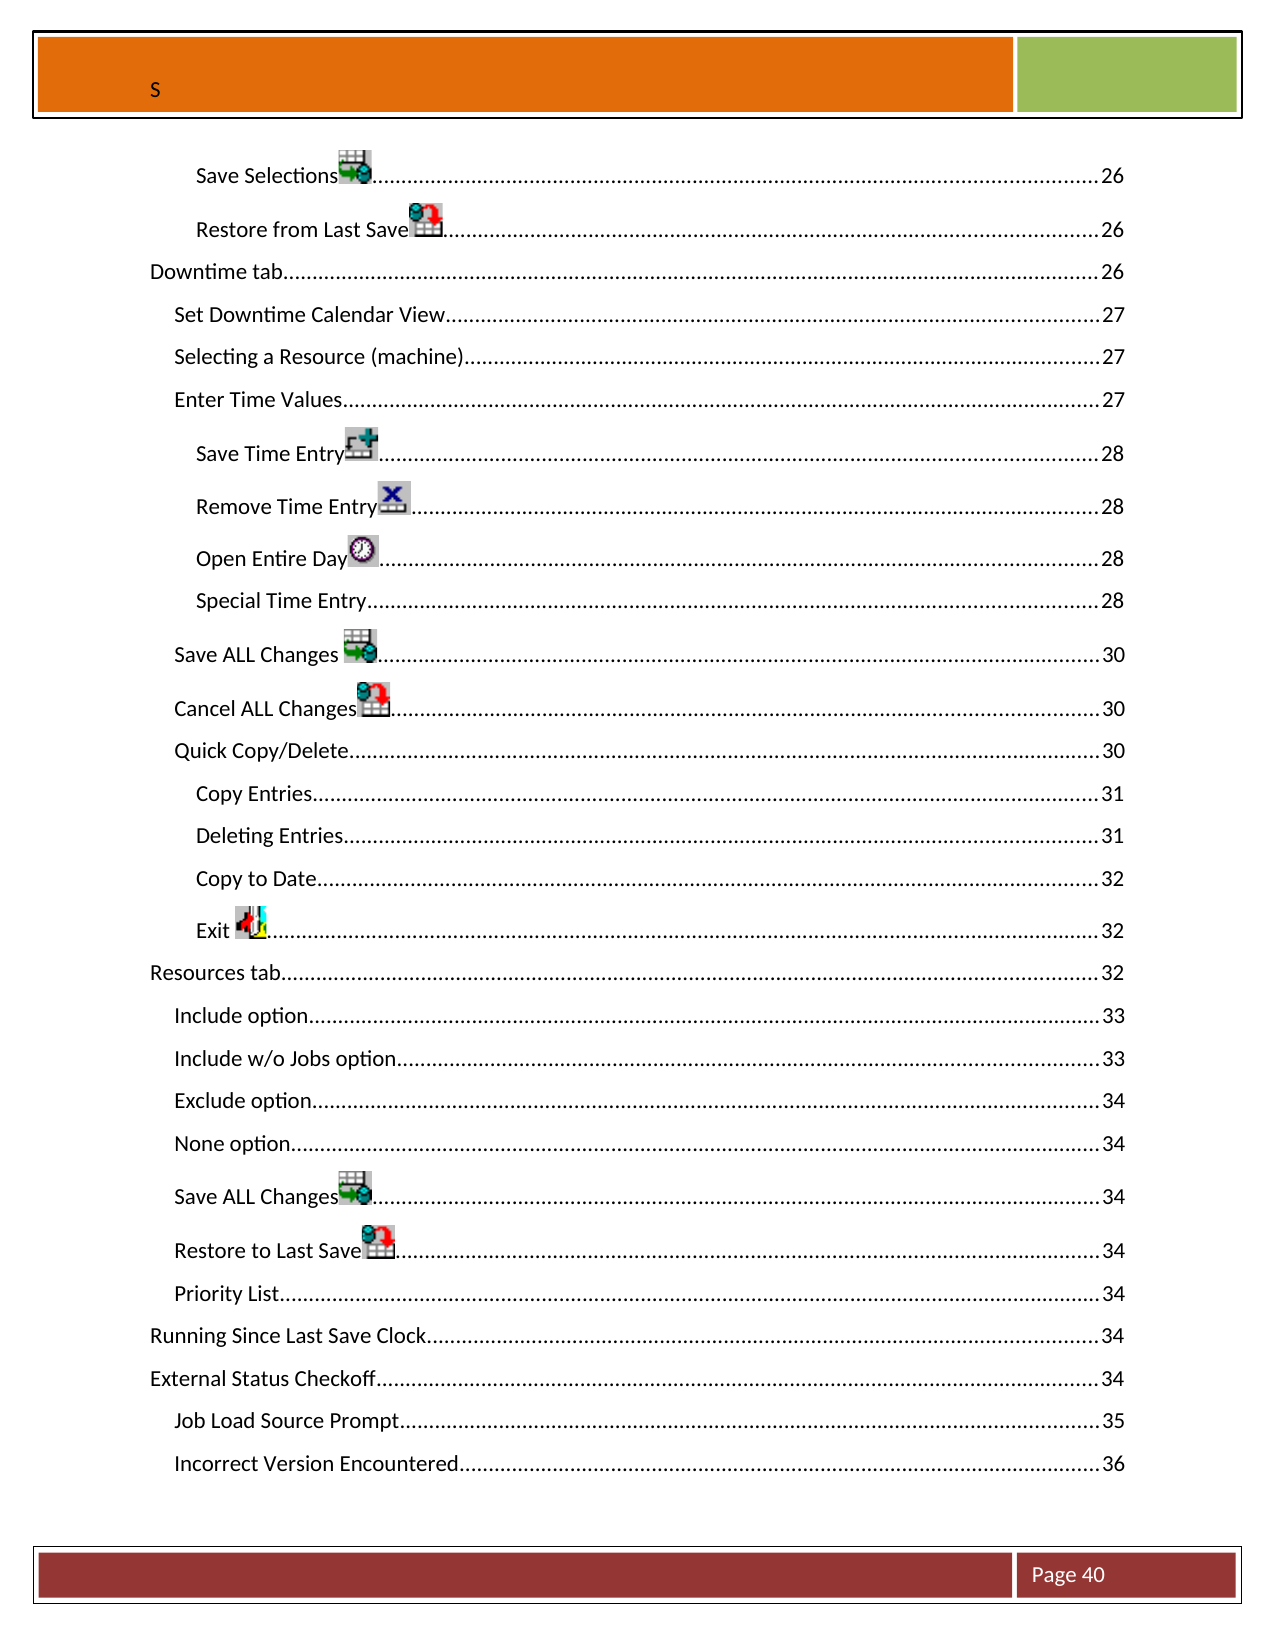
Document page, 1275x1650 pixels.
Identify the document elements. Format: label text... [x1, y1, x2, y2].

text Save Time Entry 28 [196, 428, 1125, 467]
picture [338, 150, 372, 184]
picture [409, 203, 443, 237]
text Running Since Last Save Clock 34 [150, 1321, 1125, 1349]
text Restore from Last Save 26 [196, 204, 1125, 243]
picture [357, 682, 391, 717]
text Enter Time Values 27 [173, 385, 1125, 413]
text Job Load Source Prompt 35 [173, 1407, 1125, 1434]
text Quick Copy/Delete 30 [173, 736, 1125, 764]
picture [344, 427, 379, 461]
text Set Downtime Calendar View 27 [173, 300, 1125, 328]
picture [361, 1225, 395, 1259]
text Save Selections 26 [196, 150, 1125, 189]
picture [235, 906, 267, 939]
text Deleting Entries 31 [196, 822, 1125, 850]
text Include w/o Jobs option 33 [173, 1044, 1125, 1072]
text Selecting a Resource (machine) 27 [173, 342, 1125, 371]
text Resources tab 32 [150, 958, 1125, 986]
text External Status Checkoff 34 [150, 1364, 1125, 1392]
text Copy Entries 31 [196, 779, 1125, 807]
text Incorrect Version Encountered 36 [173, 1449, 1125, 1477]
picture [338, 1171, 372, 1205]
text Save ALL Changes 34 [173, 1171, 1125, 1211]
picture [377, 481, 411, 515]
text None option 34 [173, 1129, 1125, 1157]
text Priority List 34 [173, 1279, 1125, 1307]
text Special Time Entry 28 [196, 587, 1125, 614]
text Restore to Last Save 34 [173, 1225, 1125, 1264]
text Include option 33 [173, 1001, 1125, 1029]
picture [343, 629, 378, 663]
text Downtime tab 26 [150, 257, 1125, 285]
text Copy to Date 32 [196, 864, 1125, 892]
text Open Entire Day 28 [196, 535, 1125, 572]
picture [347, 535, 379, 567]
text Remove Time Entry 28 [196, 481, 1125, 520]
text Save ALL Changes 30 [173, 629, 1125, 668]
text Cancel ALL Changes 30 [173, 683, 1125, 722]
text Exclude option 34 [173, 1086, 1125, 1114]
text Exit 32 [196, 907, 1125, 944]
